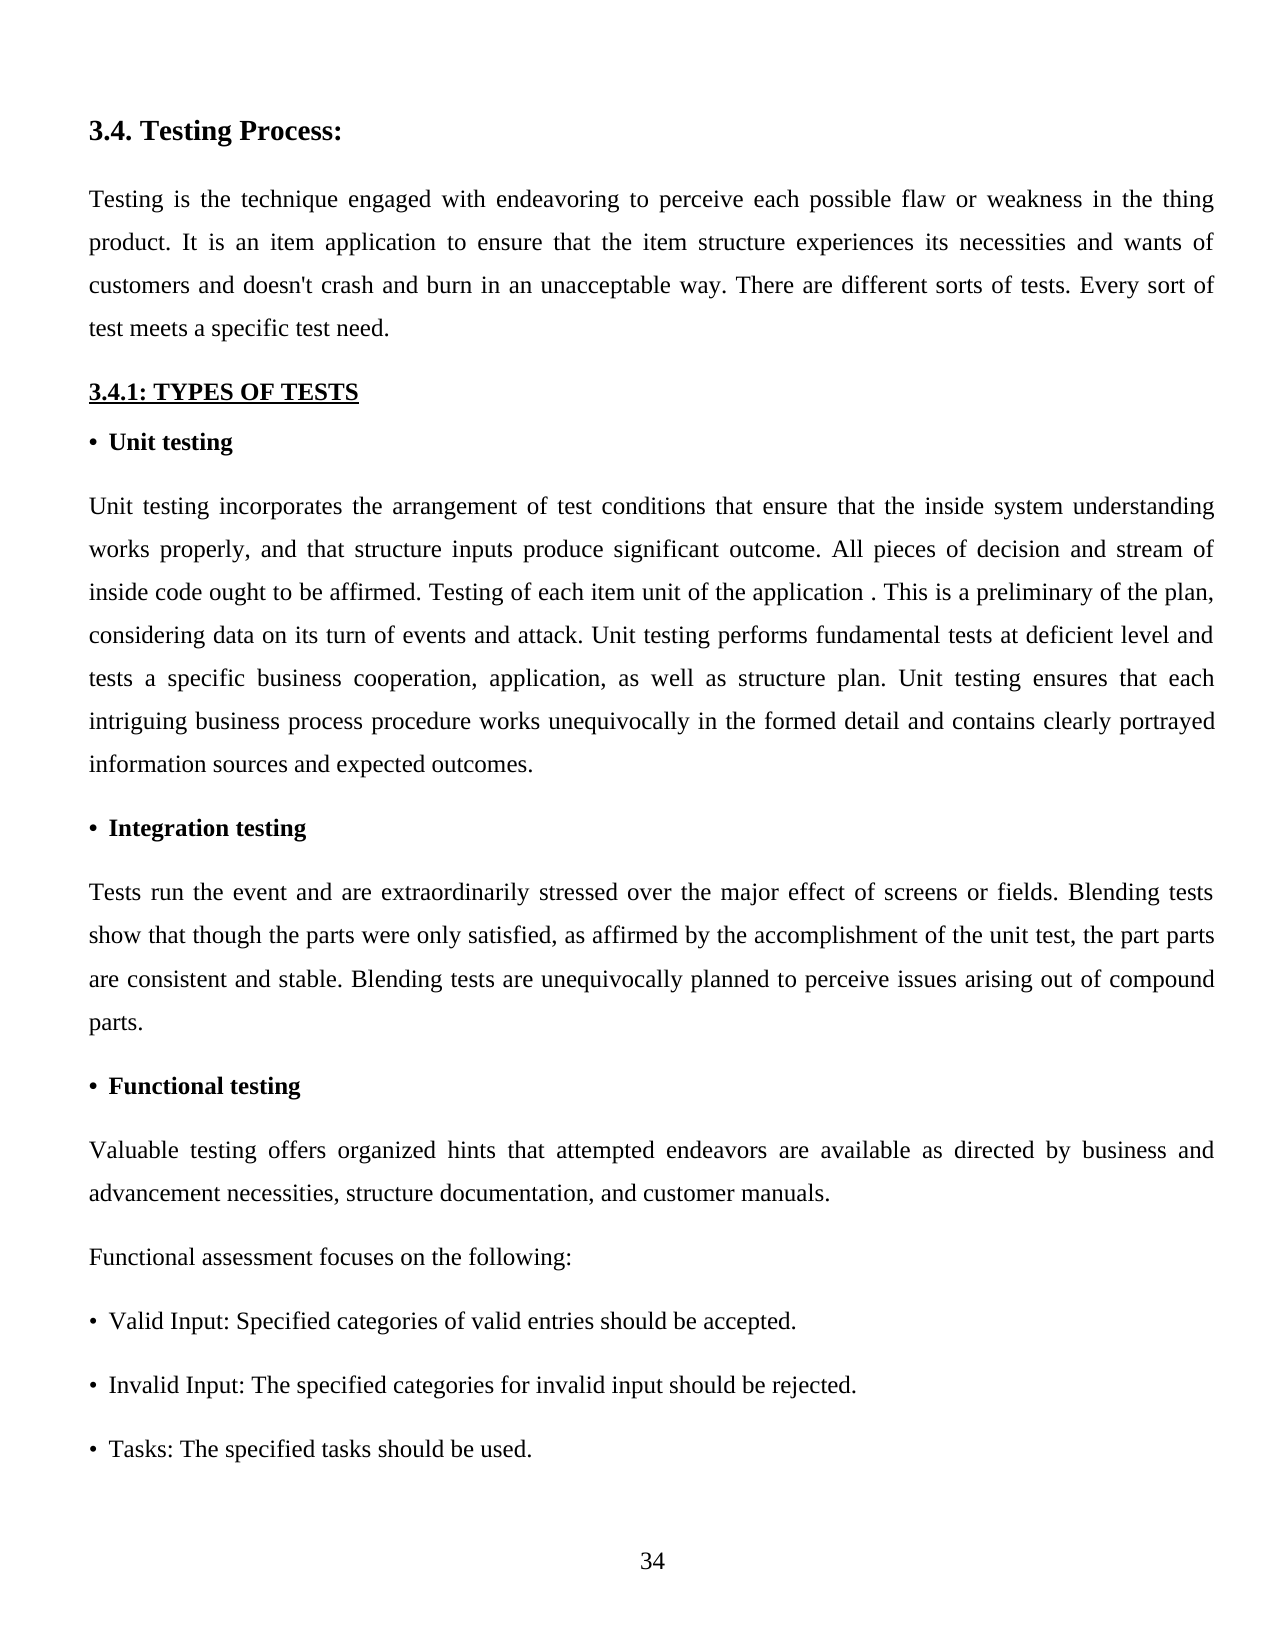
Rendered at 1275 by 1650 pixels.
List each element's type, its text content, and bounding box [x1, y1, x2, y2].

text Testing is the technique engaged with endeavoring to perceive each possible flaw or weakness in the thing product. It is an item application to ensure that the item structure experiences its necessities and wants of customers and doesn't crash and burn in an unacceptable way. There are different sorts of tests. Every sort of test meets a specific test need. [88, 184, 1216, 342]
text 3.4.1: TYPES OF TESTS [88, 377, 1216, 406]
list Functional testing [88, 1071, 1216, 1099]
text Unit testing incorporates the arrangement of test conditions that ensure that the inside system understanding works properly, and that structure inputs produce significant outcome. All pieces of decision and stream of inside code ought to be affirmed. Testing of each item unit of the application . This is a preliminary of the plan, considering data on its turn of events and attack. Unit testing performs fundamental tests at deficient level and tests a specific business cooperation, application, as well as structure plan. Unit testing ensures that each intriguing business process procedure works unequivocally in the formed detail and contains clearly portrayed information sources and expected outcomes. [88, 491, 1216, 778]
text Functional assessment focuses on the following: [88, 1242, 1216, 1271]
text 3.4. Testing Process: [88, 113, 1177, 146]
list Invalid Input: The specified categories for invalid input should be rejected. [88, 1370, 1216, 1398]
list Integration testing [88, 813, 1216, 842]
list Tasks: The specified tasks should be used. [88, 1434, 1216, 1462]
text Valuable testing offers organized hints that attempted endeavors are available as directed by business and advancement necessities, structure documentation, and customer manuals. [88, 1135, 1216, 1207]
list Unit testing [88, 427, 1216, 456]
text Tests run the event and are extraordinarily stressed over the major effect of screens or fields. Blending tests show that though the parts were only satisfied, as affirmed by the accomplishment of the unit test, the part parts are consistent and stable. Blending tests are unequivocally planned to perceive issues arising out of compound parts. [88, 877, 1216, 1036]
list Valid Input: Specified categories of valid entries should be accepted. [88, 1306, 1216, 1334]
